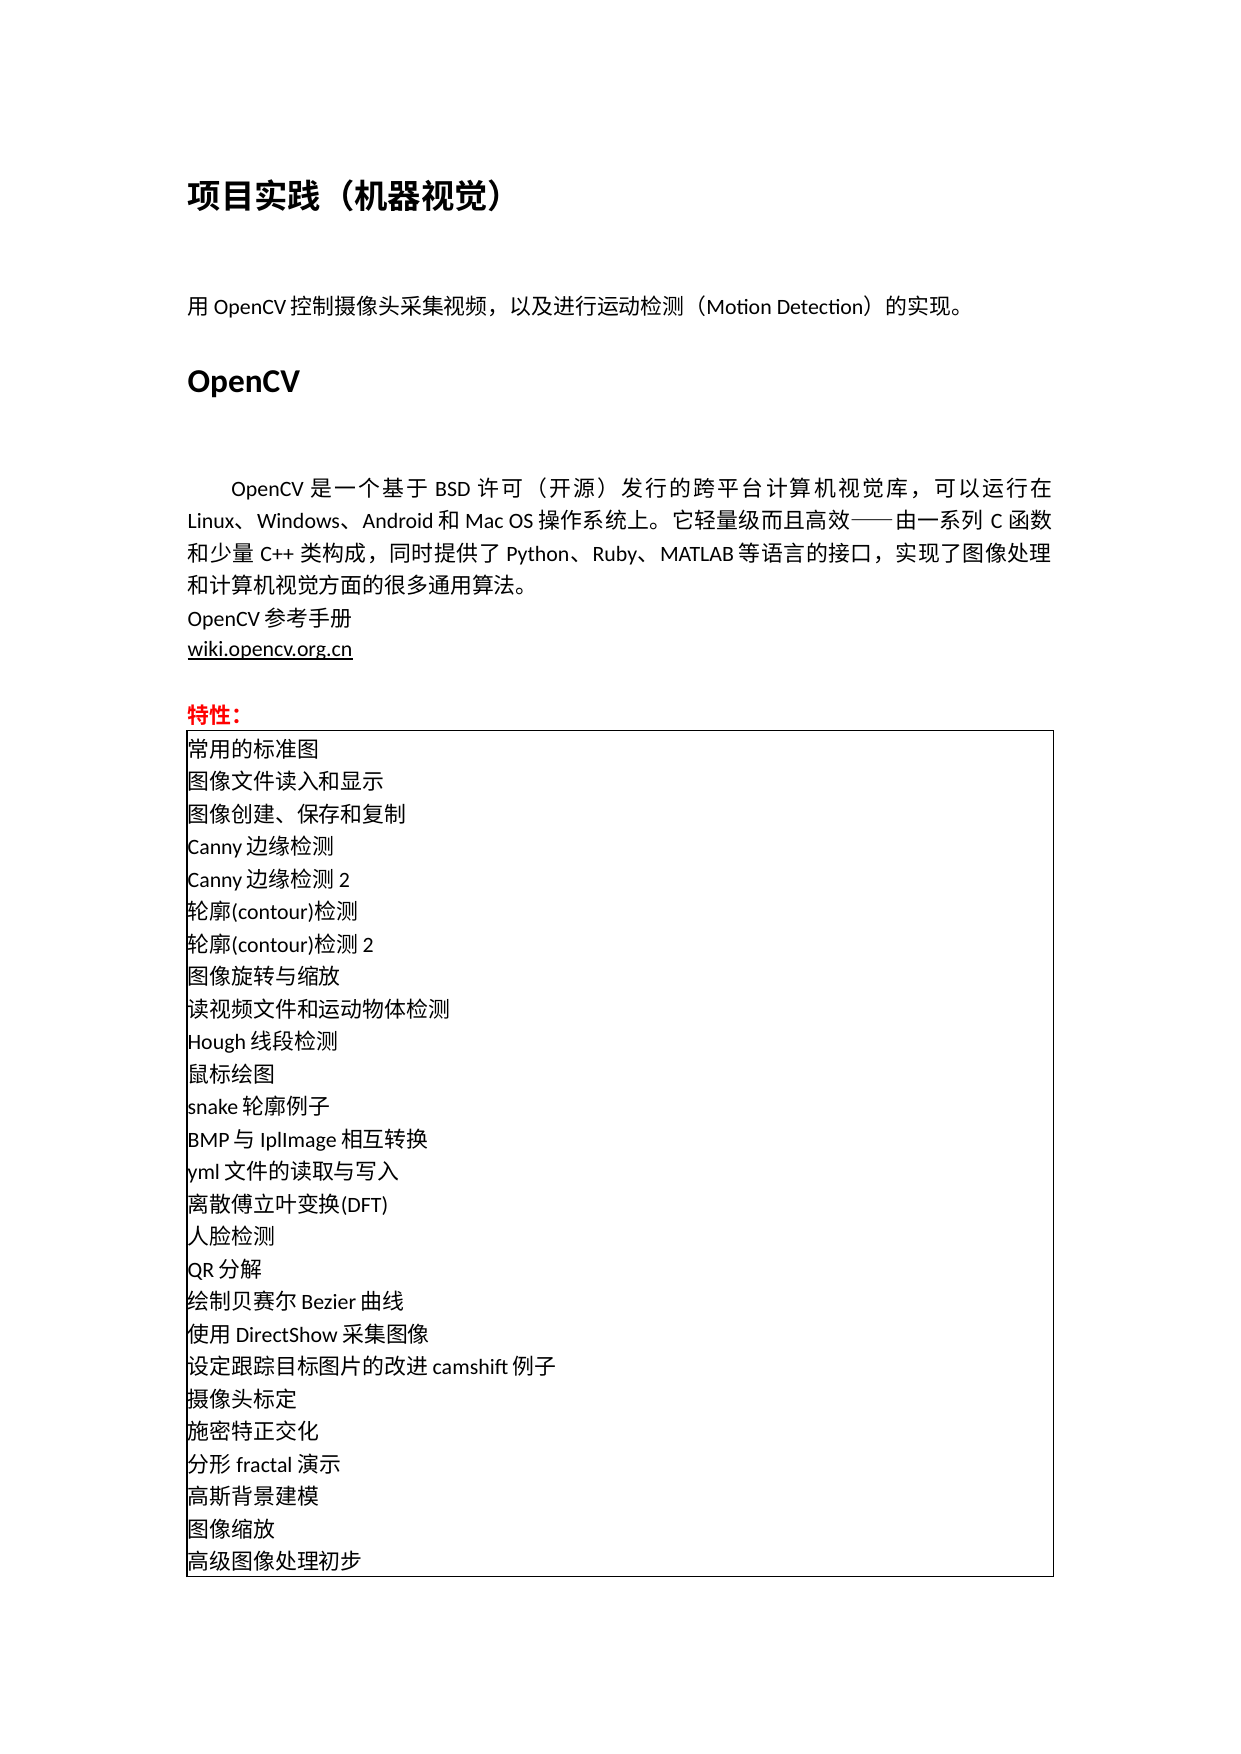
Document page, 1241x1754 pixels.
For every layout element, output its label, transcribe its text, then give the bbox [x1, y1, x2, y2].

text 轮廓(contour)检测 [188, 894, 1053, 926]
text OpenCV是一个基于BSD许可（开源）发行的跨平台计算机视觉库，可以运行在Linux、Windows、Android和Mac OS操作系统上。它轻量级而且高效——由一系列 C 函数和少量 C++ 类构成，同时提供了Python、Ruby、MATLAB等语言的接口，实现了图像处理和计算机视觉方面的很多通用算法。 [187, 470, 1053, 600]
subtitle OpenCV [187, 348, 1053, 413]
text 设定跟踪目标图片的改进camshift例子 [188, 1349, 1053, 1381]
text 图像文件读入和显示 [188, 764, 1053, 796]
text 高斯背景建模 [188, 1479, 1053, 1511]
text QR分解 [188, 1251, 1053, 1284]
text OpenCV参考手册 [187, 600, 1053, 633]
text 图像旋转与缩放 [188, 959, 1053, 991]
text 常用的标准图 [188, 731, 1053, 764]
text Canny边缘检测 [188, 829, 1053, 861]
text wiki.opencv.org.cn [187, 633, 1053, 665]
text 用OpenCV控制摄像头采集视频，以及进行运动检测（Motion Detection）的实现。 [187, 289, 1053, 321]
text 轮廓(contour)检测2 [188, 926, 1053, 959]
text Hough线段检测 [188, 1024, 1053, 1056]
text BMP与IplImage相互转换 [188, 1121, 1053, 1154]
text 绘制贝赛尔Bezier曲线 [188, 1284, 1053, 1316]
text 施密特正交化 [188, 1414, 1053, 1446]
text Canny边缘检测2 [188, 861, 1053, 894]
text 使用DirectShow采集图像 [188, 1316, 1053, 1349]
text 摄像头标定 [188, 1381, 1053, 1414]
text 图像创建、保存和复制 [188, 796, 1053, 829]
text yml文件的读取与写入 [188, 1154, 1053, 1186]
text 图像缩放 [188, 1511, 1053, 1543]
text 离散傅立叶变换(DFT) [188, 1186, 1053, 1219]
text 鼠标绘图 [188, 1056, 1053, 1089]
text 人脸检测 [188, 1219, 1053, 1251]
text snake轮廓例子 [188, 1089, 1053, 1121]
text 读视频文件和运动物体检测 [188, 991, 1053, 1024]
text 高级图像处理初步 [188, 1543, 1053, 1576]
text 特性： [187, 698, 1053, 730]
text 分形 fractal 演示 [188, 1446, 1053, 1479]
subtitle 项目实践（机器视觉） [187, 162, 1053, 227]
